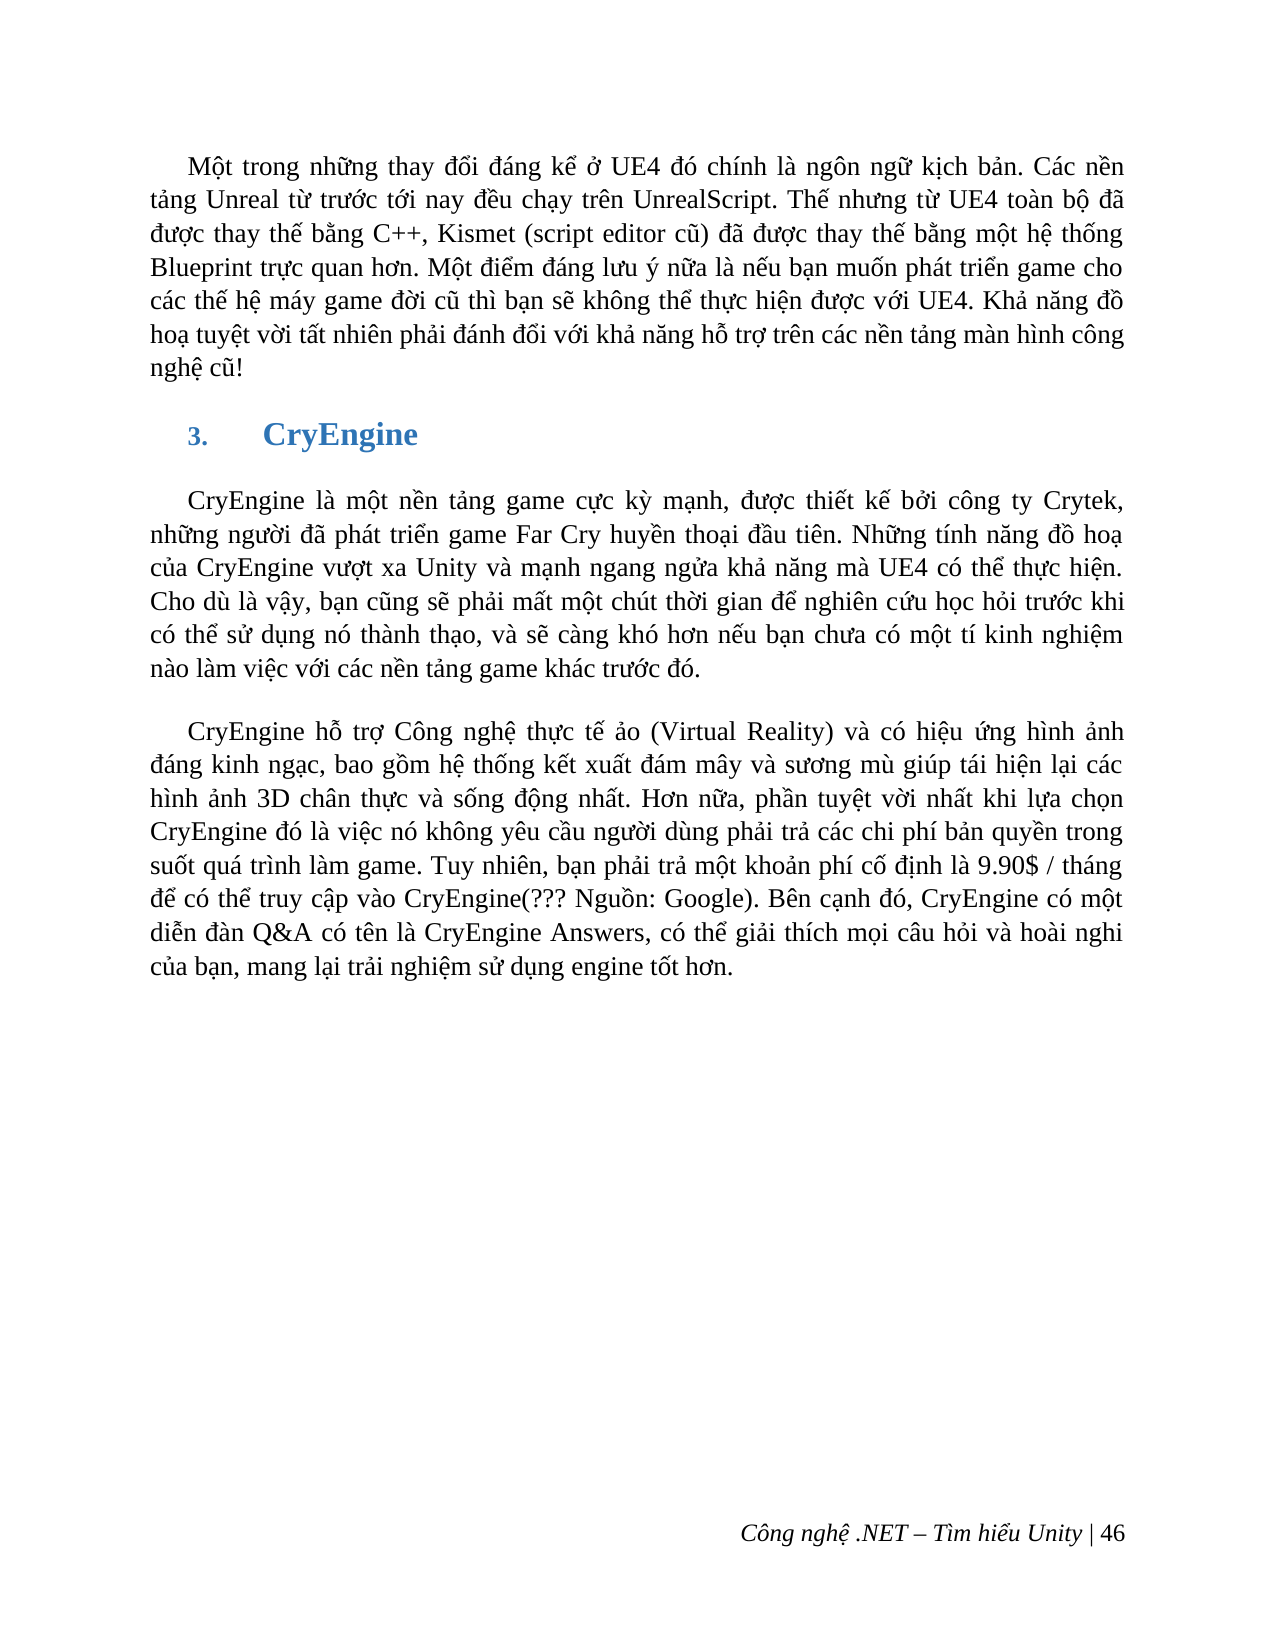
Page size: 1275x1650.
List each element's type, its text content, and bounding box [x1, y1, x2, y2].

text Một trong những thay đổi đáng kể ở UE4 đó chính là ngôn ngữ kịch bản. Các nền tảng Unreal từ trước tới nay đều chạy trên UnrealScript. Thế nhưng từ UE4 toàn bộ đã được thay thế bằng C++, Kismet (script editor cũ) đã được thay thế bằng một hệ thống Blueprint trực quan hơn. Một điểm đáng lưu ý nữa là nếu bạn muốn phát triển game cho các thế hệ máy game đời cũ thì bạn sẽ không thể thực hiện được với UE4. Khả năng đồ hoạ tuyệt vời tất nhiên phải đánh đổi với khả năng hỗ trợ trên các nền tảng màn hình công nghệ cũ! [150, 150, 1125, 382]
subtitle CryEngine [187, 414, 1125, 452]
text CryEngine hỗ trợ Công nghệ thực tế ảo (Virtual Reality) và có hiệu ứng hình ảnh đáng kinh ngạc, bao gồm hệ thống kết xuất đám mây và sương mù giúp tái hiện lại các hình ảnh 3D chân thực và sống động nhất. Hơn nữa, phần tuyệt vời nhất khi lựa chọn CryEngine đó là việc nó không yêu cầu người dùng phải trả các chi phí bản quyền trong suốt quá trình làm game. Tuy nhiên, bạn phải trả một khoản phí cố định là 9.90$ / tháng để có thể truy cập vào CryEngine(??? Nguồn: Google). Bên cạnh đó, CryEngine có một diễn đàn Q&A có tên là CryEngine Answers, có thể giải thích mọi câu hỏi và hoài nghi của bạn, mang lại trải nghiệm sử dụng engine tốt hơn. [150, 715, 1125, 981]
text CryEngine là một nền tảng game cực kỳ mạnh, được thiết kế bởi công ty Crytek, những người đã phát triển game Far Cry huyền thoại đầu tiên. Những tính năng đồ hoạ của CryEngine vượt xa Unity và mạnh ngang ngửa khả năng mà UE4 có thể thực hiện. Cho dù là vậy, bạn cũng sẽ phải mất một chút thời gian để nghiên cứu học hỏi trước khi có thể sử dụng nó thành thạo, và sẽ càng khó hơn nếu bạn chưa có một tí kinh nghiệm nào làm việc với các nền tảng game khác trước đó. [150, 484, 1125, 683]
